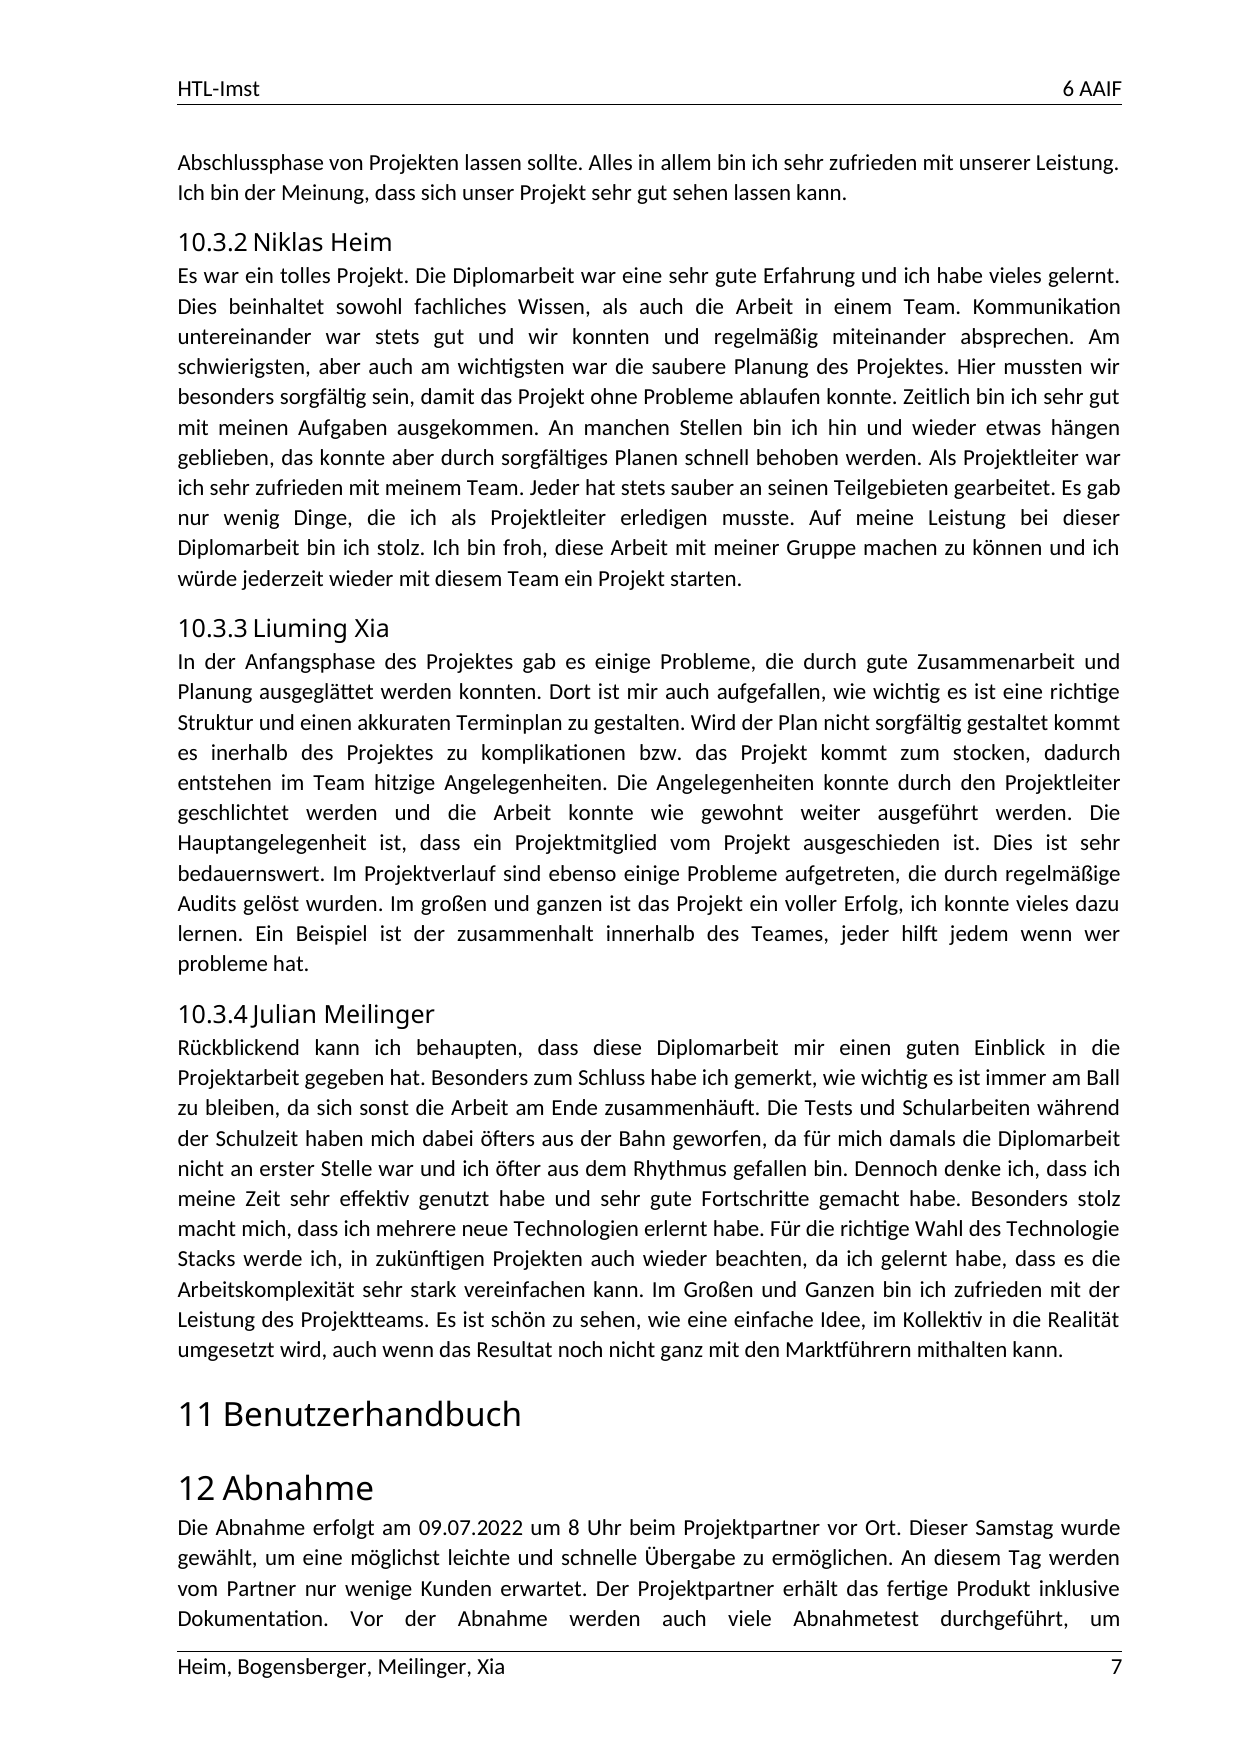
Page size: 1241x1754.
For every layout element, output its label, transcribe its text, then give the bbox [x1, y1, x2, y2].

subtitle Benutzerhandbuch [177, 1390, 1122, 1436]
text Es war ein tolles Projekt. Die Diplomarbeit war eine sehr gute Erfahrung und ich habe vieles gelernt. Dies beinhaltet sowohl fachliches Wissen, als auch die Arbeit in einem Team. Kommunikation untereinander war stets gut und wir konnten und regelmäßig miteinander absprechen. Am schwierigsten, aber auch am wichtigsten war die saubere Planung des Projektes. Hier mussten wir besonders sorgfältig sein, damit das Projekt ohne Probleme ablaufen konnte. Zeitlich bin ich sehr gut mit meinen Aufgaben ausgekommen. An manchen Stellen bin ich hin und wieder etwas hängen geblieben, das konnte aber durch sorgfältiges Planen schnell behoben werden. Als Projektleiter war ich sehr zufrieden mit meinem Team. Jeder hat stets sauber an seinen Teilgebieten gearbeitet. Es gab nur wenig Dinge, die ich als Projektleiter erledigen musste. Auf meine Leistung bei dieser Diplomarbeit bin ich stolz. Ich bin froh, diese Arbeit mit meiner Gruppe machen zu können und ich würde jederzeit wieder mit diesem Team ein Projekt starten. [177, 262, 1122, 592]
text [177, 1513, 1122, 1632]
text In der Anfangsphase des Projektes gab es einige Probleme, die durch gute Zusammenarbeit und Planung ausgeglättet werden konnten. Dort ist mir auch aufgefallen, wie wichtig es ist eine richtige Struktur und einen akkuraten Terminplan zu gestalten. Wird der Plan nicht sorgfältig gestaltet kommt es inerhalb des Projektes zu komplikationen bzw. das Projekt kommt zum stocken, dadurch entstehen im Team hitzige Angelegenheiten. Die Angelegenheiten konnte durch den Projektleiter geschlichtet werden und die Arbeit konnte wie gewohnt weiter ausgeführt werden. Die Hauptangelegenheit ist, dass ein Projektmitglied vom Projekt ausgeschieden ist. Dies ist sehr bedauernswert. Im Projektverlauf sind ebenso einige Probleme aufgetreten, die durch regelmäßige Audits gelöst wurden. Im großen und ganzen ist das Projekt ein voller Erfolg, ich konnte vieles dazu lernen. Ein Beispiel ist der zusammenhalt innerhalb des Teames, jeder hilft jedem wenn wer probleme hat. [177, 647, 1122, 977]
subtitle Liuming Xia [177, 611, 1122, 644]
text Rückblickend kann ich behaupten, dass diese Diplomarbeit mir einen guten Einblick in die Projektarbeit gegeben hat. Besonders zum Schluss habe ich gemerkt, wie wichtig es ist immer am Ball zu bleiben, da sich sonst die Arbeit am Ende zusammenhäuft. Die Tests und Schularbeiten während der Schulzeit haben mich dabei öfters aus der Bahn geworfen, da für mich damals die Diplomarbeit nicht an erster Stelle war und ich öfter aus dem Rhythmus gefallen bin. Dennoch denke ich, dass ich meine Zeit sehr effektiv genutzt habe und sehr gute Fortschritte gemacht habe. Besonders stolz macht mich, dass ich mehrere neue Technologien erlernt habe. Für die richtige Wahl des Technologie Stacks werde ich, in zukünftigen Projekten auch wieder beachten, da ich gelernt habe, dass es die Arbeitskomplexität sehr stark vereinfachen kann. Im Großen und Ganzen bin ich zufrieden mit der Leistung des Projektteams. Es ist schön zu sehen, wie eine einfache Idee, im Kollektiv in die Realität umgesetzt wird, auch wenn das Resultat noch nicht ganz mit den Marktführern mithalten kann. [177, 1033, 1122, 1363]
subtitle Abnahme [177, 1464, 1122, 1510]
subtitle Niklas Heim [177, 225, 1122, 259]
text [177, 148, 1122, 206]
subtitle Julian Meilinger [177, 996, 1122, 1030]
